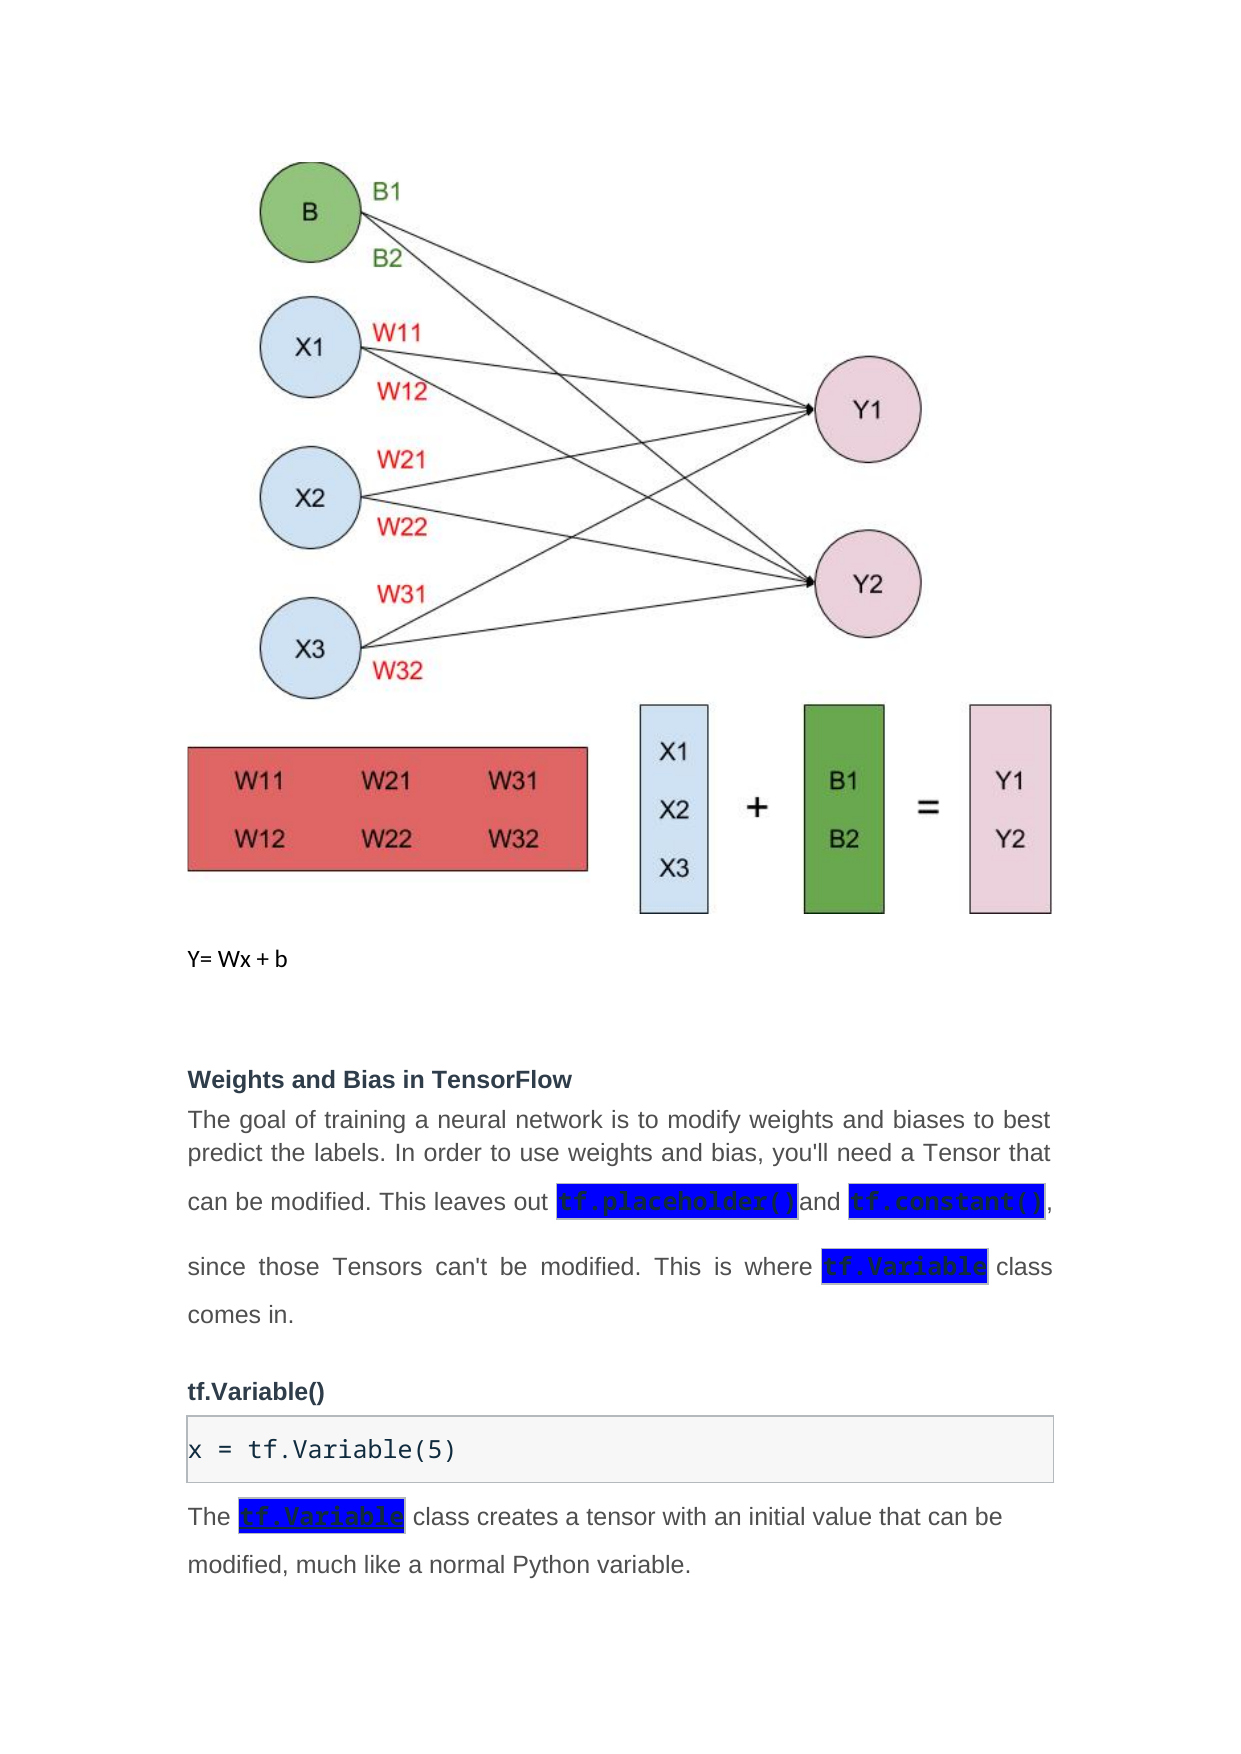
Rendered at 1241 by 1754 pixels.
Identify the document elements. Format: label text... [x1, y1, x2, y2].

text The tf.Variable class creates a tensor with an initial value that can be modified, much like a normal Python variable. [187, 1483, 1053, 1581]
text Y= Wx + b [187, 942, 1053, 974]
text The goal of training a neural network is to modify weights and biases to best predict the labels. In order to use weights and bias, you'll need a Tensor that can be modified. This leaves out tf.placeholder()and tf.constant(), since those Tensors can't be modified. This is where tf.Variable class comes in. [187, 1103, 1053, 1331]
text x = tf.Variable(5) [188, 1417, 1053, 1482]
subtitle Weights and Bias in TensorFlow [187, 1063, 1053, 1096]
text tf.Variable() [187, 1375, 1053, 1407]
picture [187, 162, 1053, 914]
